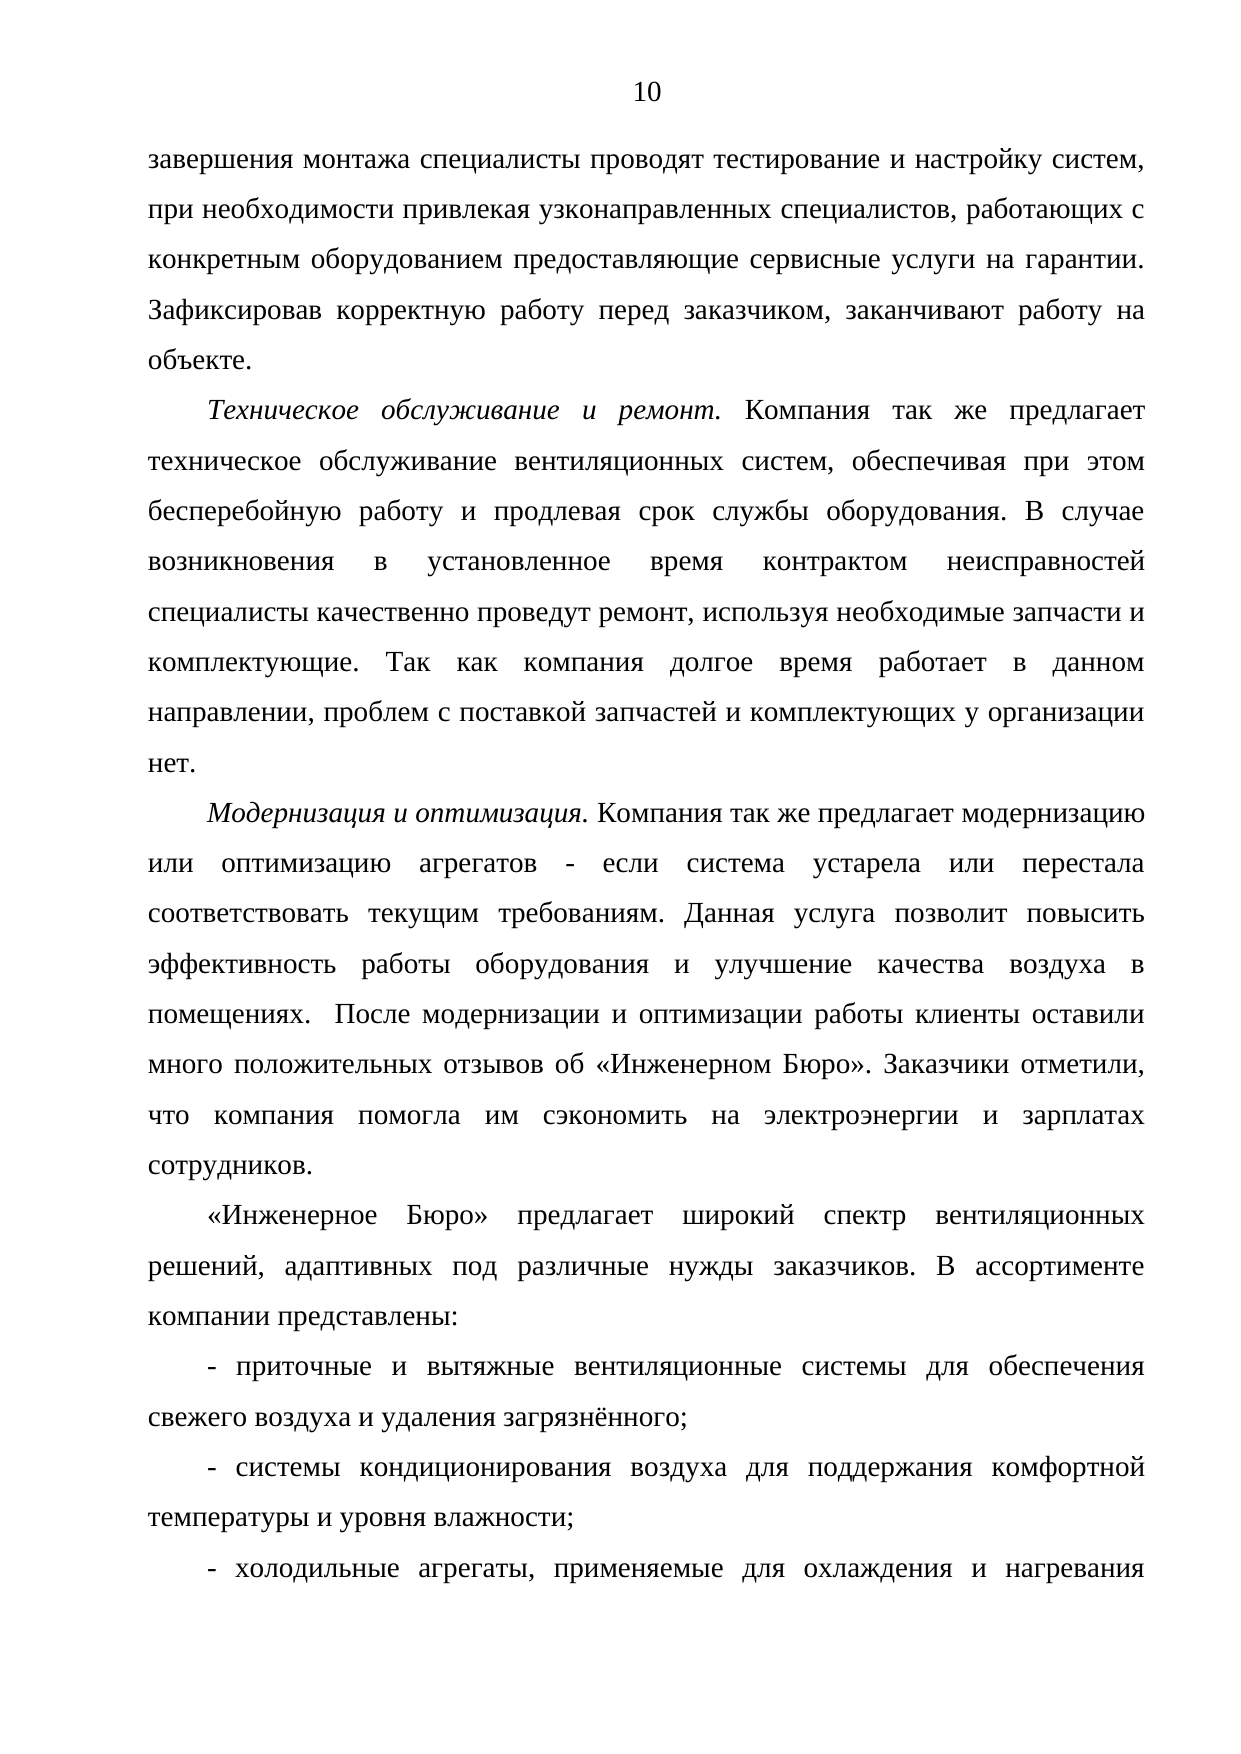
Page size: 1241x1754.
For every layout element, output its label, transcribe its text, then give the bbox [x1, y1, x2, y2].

text - приточные и вытяжные вентиляционные системы для обеспечения свежего воздуха и удаления загрязнённого; [148, 1348, 1146, 1432]
text Модернизация и оптимизация. Компания так же предлагает модернизацию или оптимизацию агрегатов - если система устарела или перестала соответствовать текущим требованиям. Данная услуга позволит повысить эффективность работы оборудования и улучшение качества воздуха в помещениях. После модернизации и оптимизации работы клиенты оставили много положительных отзывов об «Инженерном Бюро». Заказчики отметили, что компания помогла им сэкономить на электроэнергии и зарплатах сотрудников. [148, 795, 1146, 1181]
text «Инженерное Бюро» предлагает широкий спектр вентиляционных решений, адаптивных под различные нужды заказчиков. В ассортименте компании представлены: [148, 1197, 1146, 1332]
text Техническое обслуживание и ремонт. Компания так же предлагает техническое обслуживание вентиляционных систем, обеспечивая при этом бесперебойную работу и продлевая срок службы оборудования. В случае возникновения в установленное время контрактом неисправностей специалисты качественно проведут ремонт, используя необходимые запчасти и комплектующие. Так как компания долгое время работает в данном направлении, проблем с поставкой запчастей и комплектующих у организации нет. [148, 392, 1146, 778]
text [148, 141, 1146, 376]
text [148, 1550, 1146, 1583]
text - системы кондиционирования воздуха для поддержания комфортной температуры и уровня влажности; [148, 1449, 1146, 1533]
